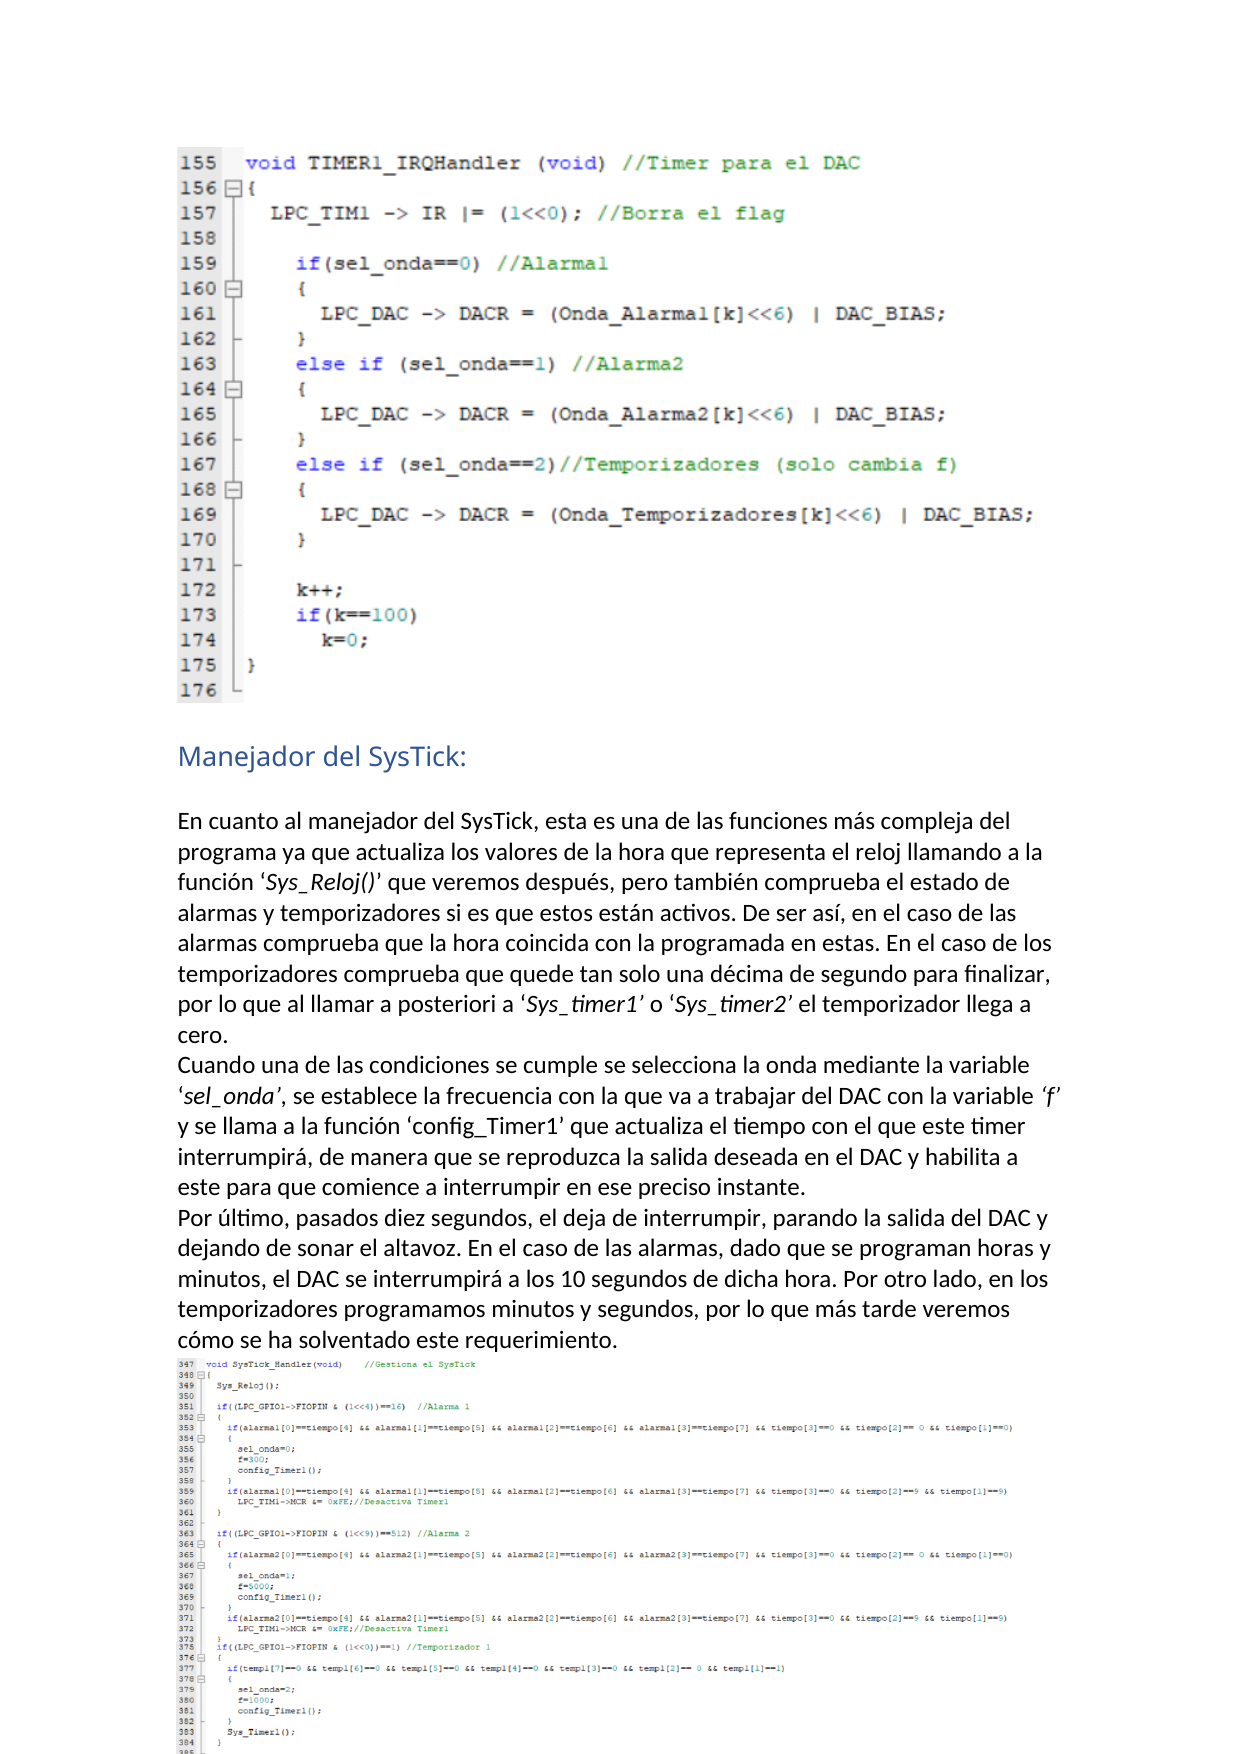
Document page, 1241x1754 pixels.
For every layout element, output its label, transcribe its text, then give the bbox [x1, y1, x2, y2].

text Por último, pasados diez segundos, el deja de interrumpir, parando la salida del DAC y dejando de sonar el altavoz. En el caso de las alarmas, dado que se programan horas y minutos, el DAC se interrumpirá a los 10 segundos de dicha hora. Por otro lado, en los temporizadores programamos minutos y segundos, por lo que más tarde veremos cómo se ha solventado este requerimiento. [177, 1202, 1063, 1354]
picture [177, 147, 1063, 703]
picture [176, 1358, 1054, 1754]
subtitle Manejador del SysTick: [177, 738, 1063, 774]
text Cuando una de las condiciones se cumple se selecciona la onda mediante la variable ‘sel_onda’, se establece la frecuencia con la que va a trabajar del DAC con la variable ‘f’ y se llama a la función ‘config_Timer1’ que actualiza el tiempo con el que este timer interrumpirá, de manera que se reproduzca la salida deseada en el DAC y habilita a este para que comience a interrumpir en ese preciso instante. [177, 1049, 1063, 1202]
text En cuanto al manejador del SysTick, esta es una de las funciones más compleja del programa ya que actualiza los valores de la hora que representa el reloj llamando a la función ‘Sys_Reloj()’ que veremos después, pero también comprueba el estado de alarmas y temporizadores si es que estos están activos. De ser así, en el caso de las alarmas comprueba que la hora coincida con la programada en estas. En el caso de los temporizadores comprueba que quede tan solo una décima de segundo para finalizar, por lo que al llamar a posteriori a ‘Sys_timer1’ o ‘Sys_timer2’ el temporizador llega a cero. [177, 805, 1063, 1049]
